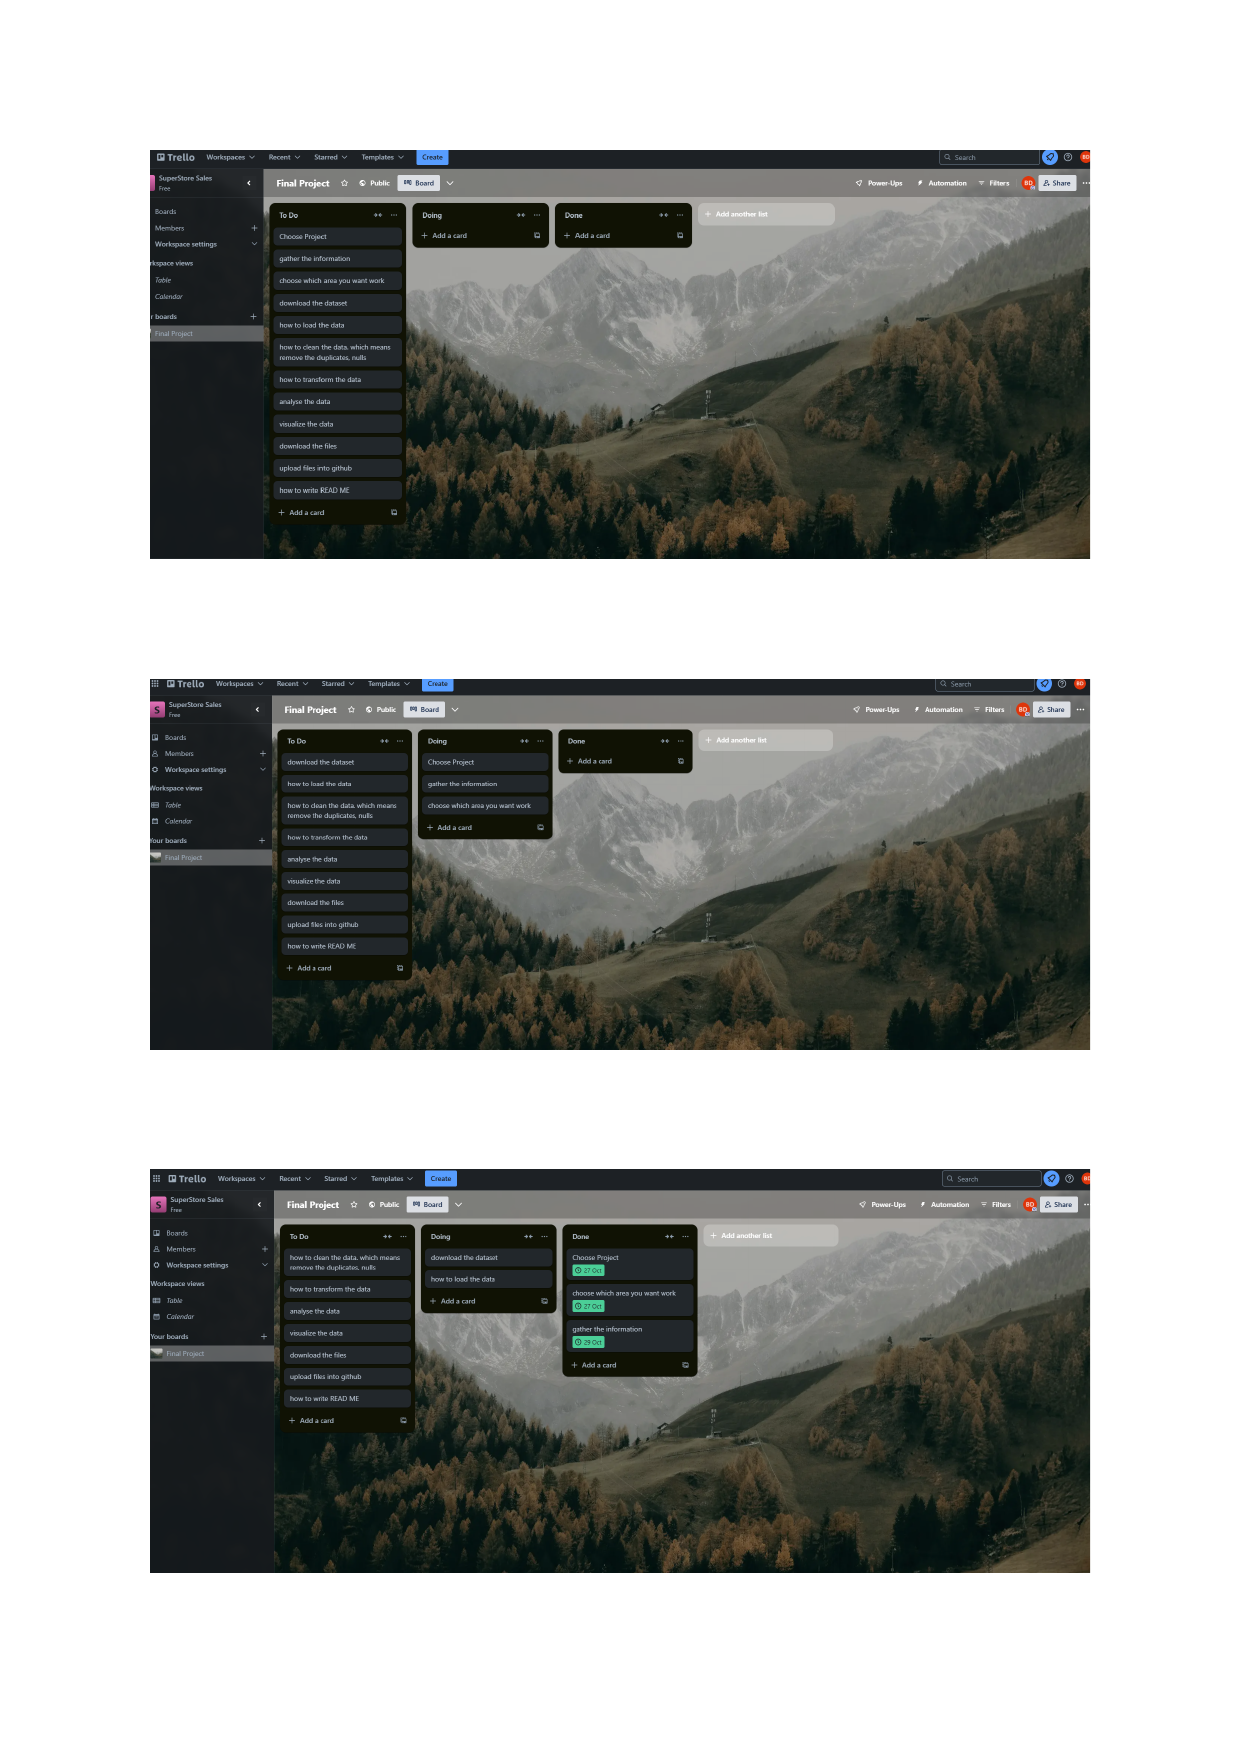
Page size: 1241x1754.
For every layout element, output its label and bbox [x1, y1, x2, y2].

picture [150, 1169, 1091, 1573]
picture [150, 679, 1091, 1050]
picture [150, 150, 1091, 559]
